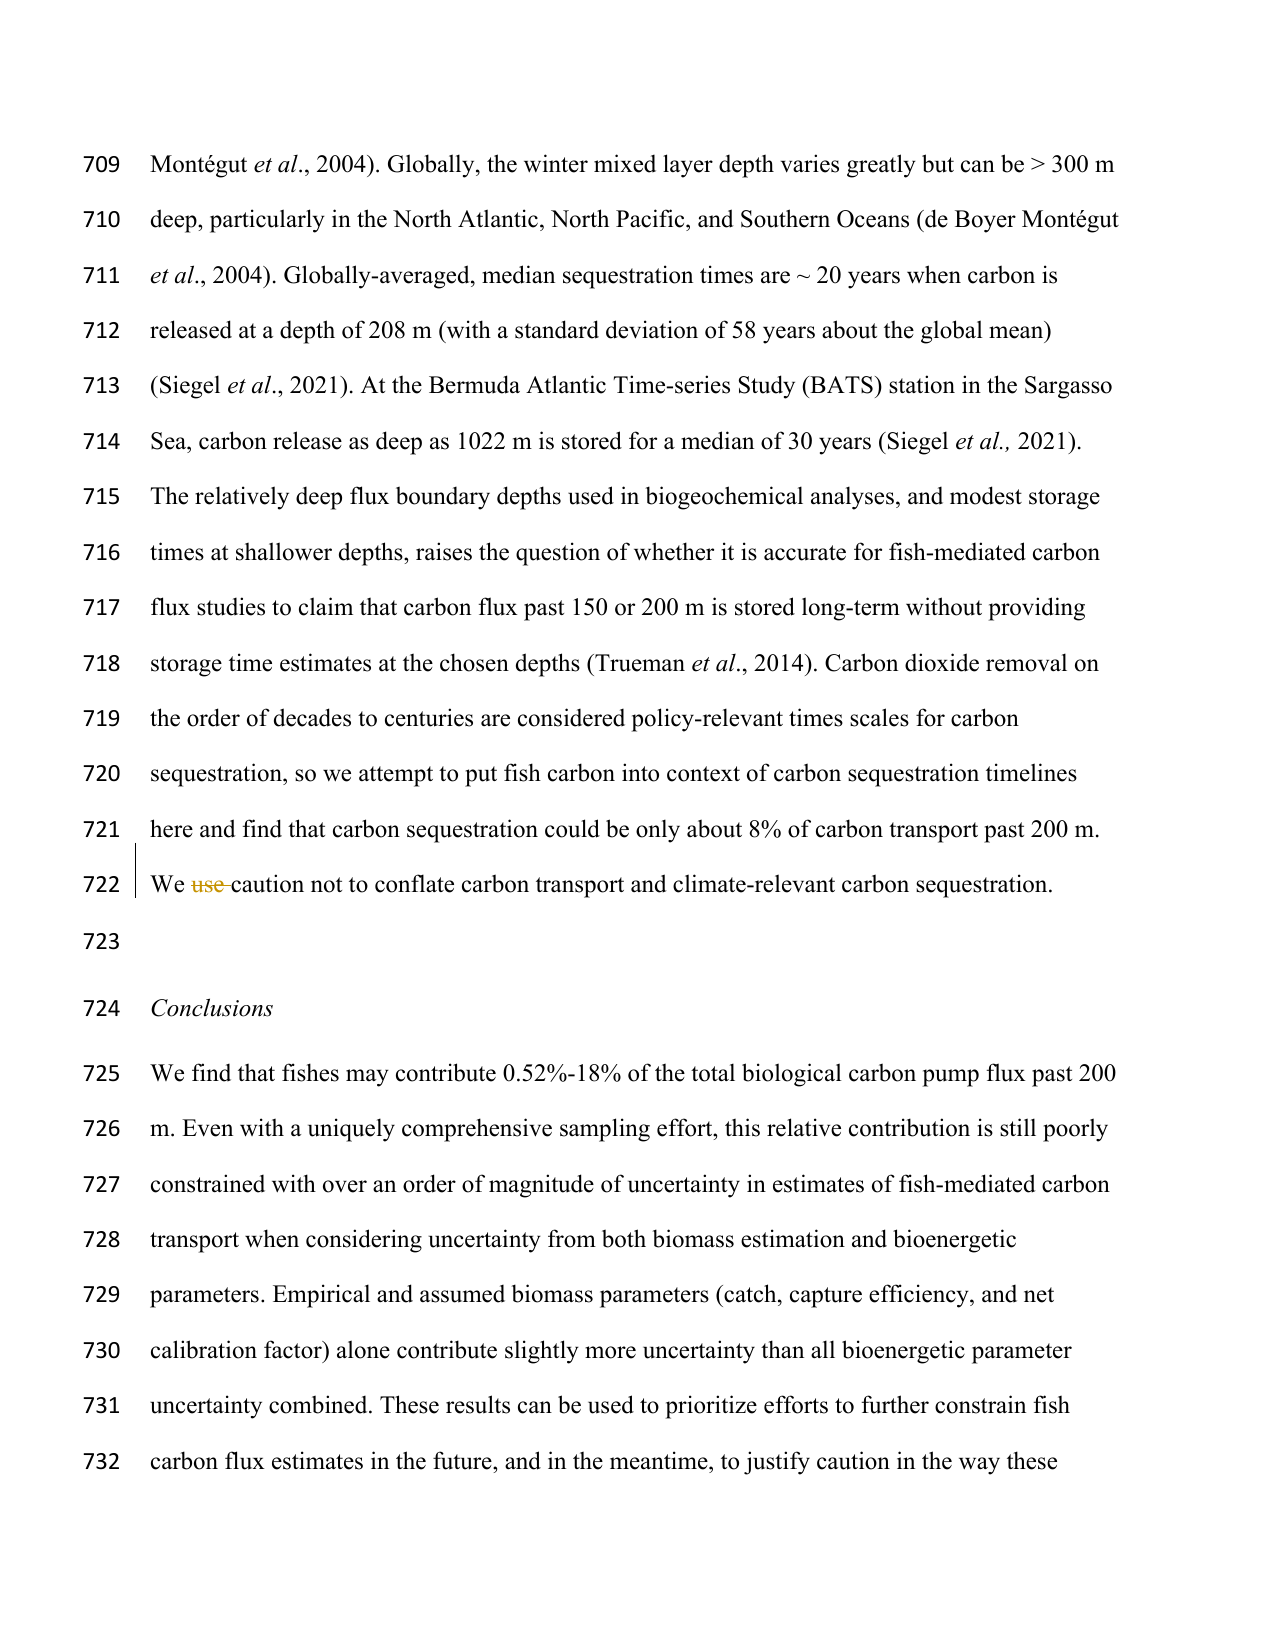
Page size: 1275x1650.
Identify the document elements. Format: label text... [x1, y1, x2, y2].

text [150, 150, 1125, 898]
text Conclusions [150, 994, 1125, 1021]
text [150, 1059, 1125, 1474]
